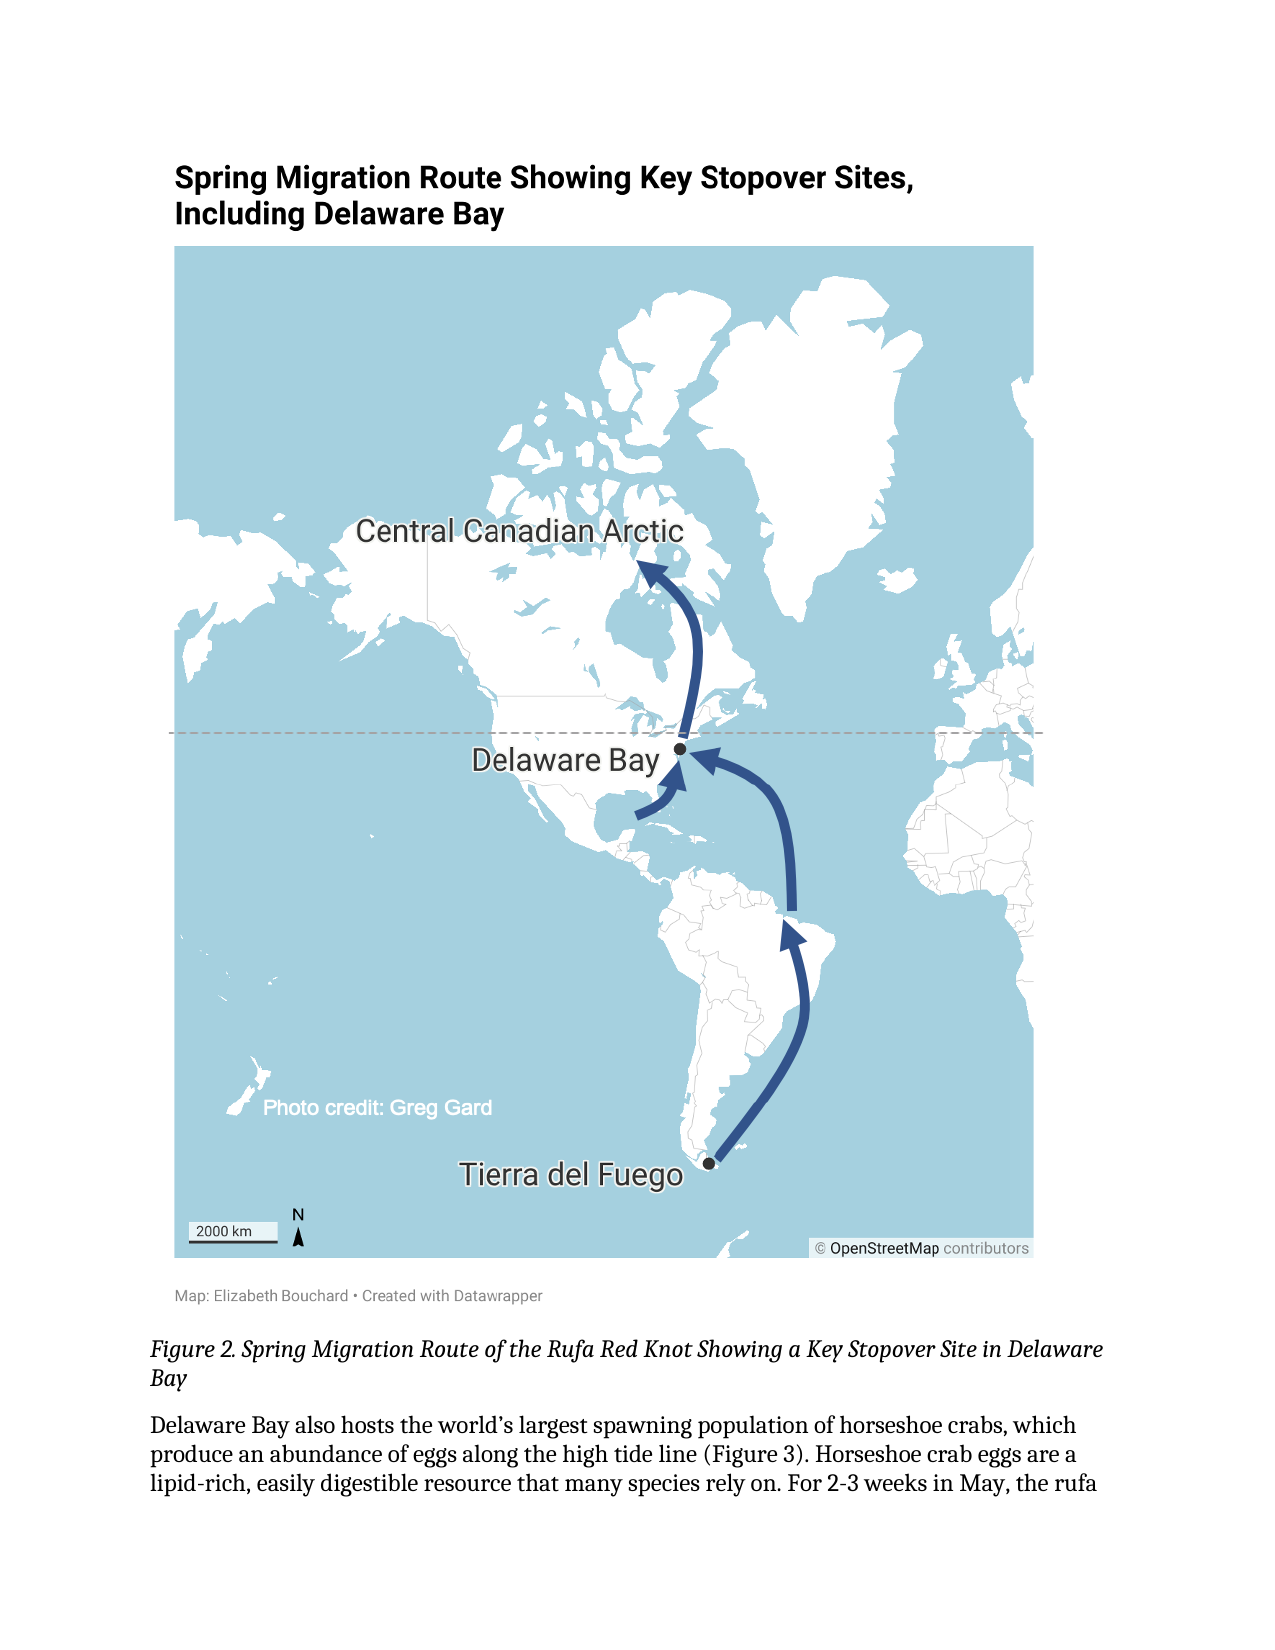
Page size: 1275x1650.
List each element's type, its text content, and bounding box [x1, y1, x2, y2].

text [150, 1411, 1125, 1497]
text Figure 2. Spring Migration Route of the Rufa Red Knot Showing a Key Stopover Site in Delaware Bay [150, 1335, 1125, 1392]
picture [168, 150, 1044, 1314]
